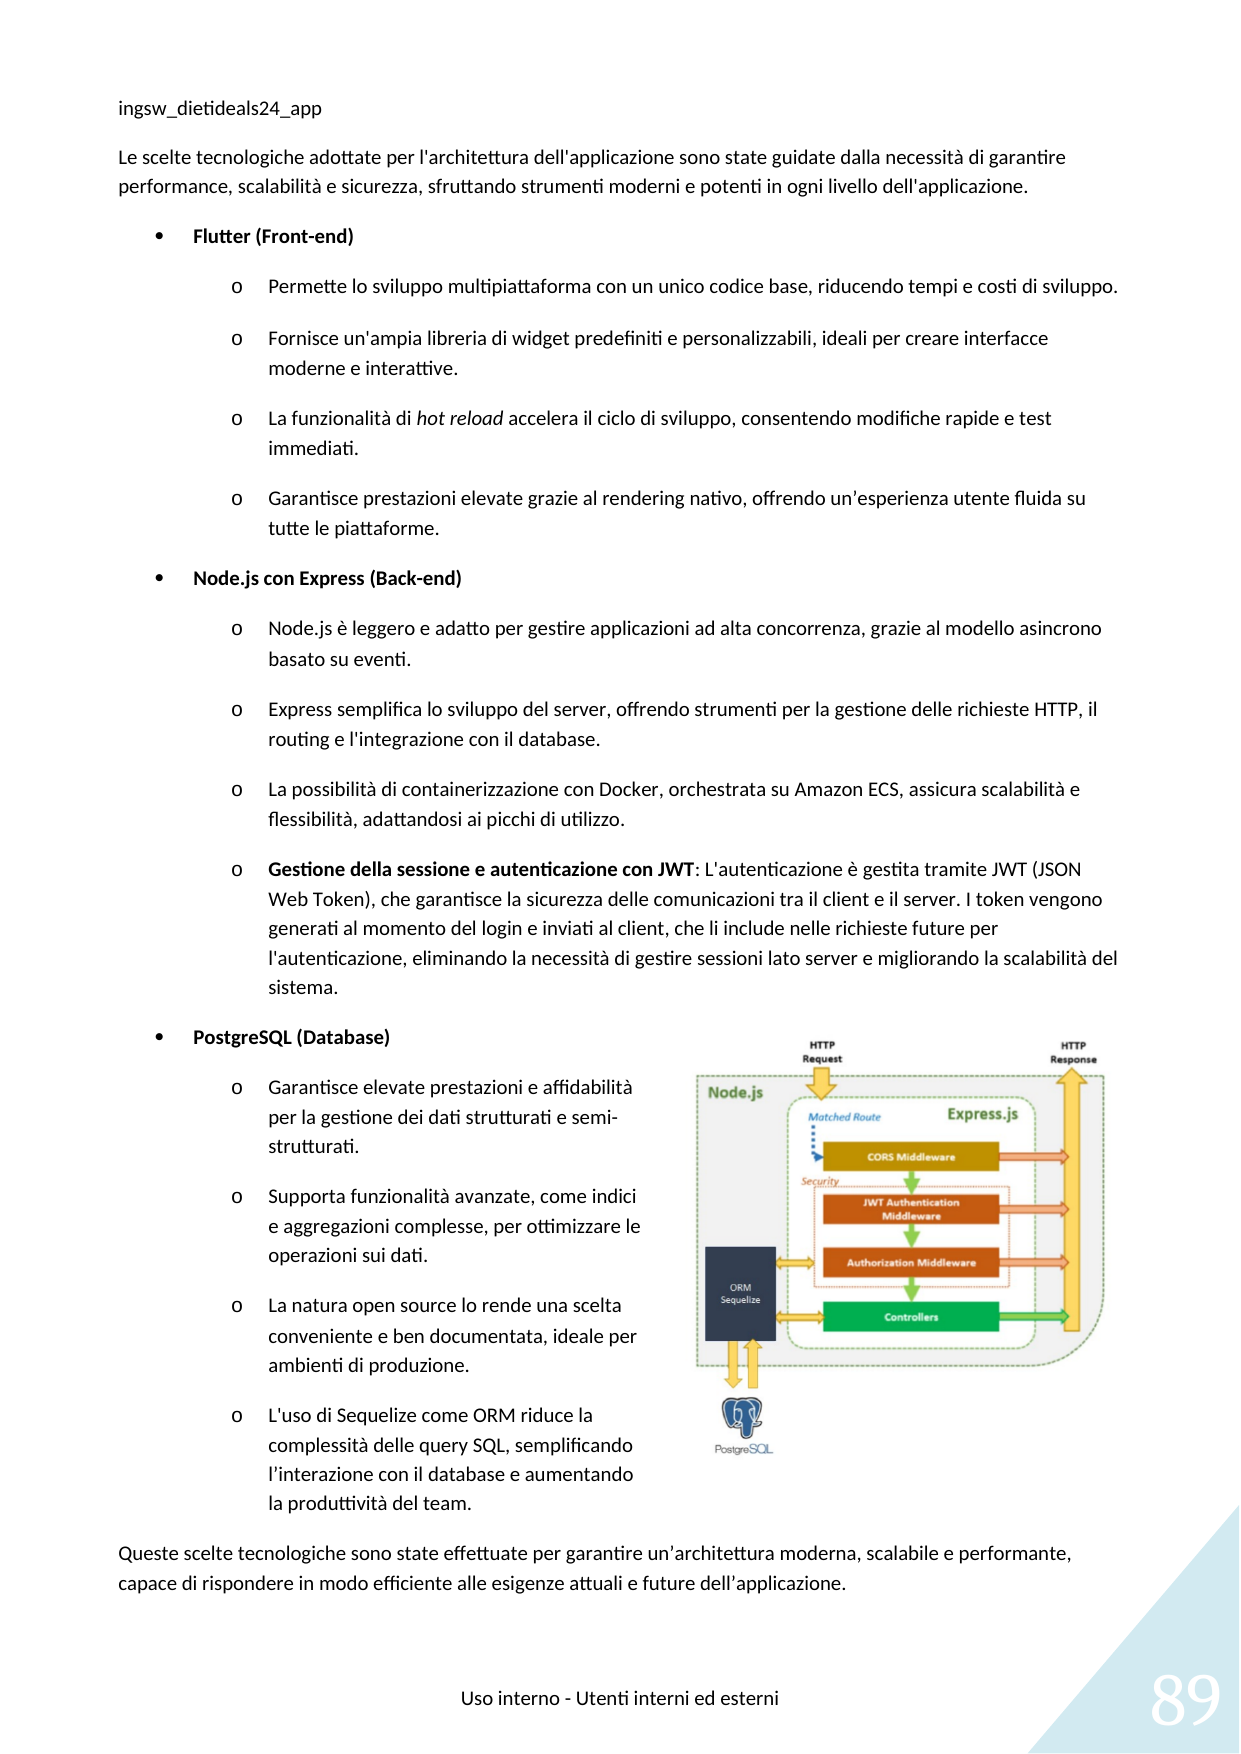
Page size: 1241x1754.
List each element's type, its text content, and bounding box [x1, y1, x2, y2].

list Gestione della sessione e autenticazione con JWT: L'autenticazione è gestita tramite JWT (JSON Web Token), che garantisce la sicurezza delle comunicazioni tra il client e il server. I token vengono generati al momento del login e inviati al client, che li include nelle richieste future per l'autenticazione, eliminando la necessità di gestire sessioni lato server e migliorando la scalabilità del sistema. [231, 856, 1122, 999]
list Express semplifica lo sviluppo del server, offrendo strumenti per la gestione delle richieste HTTP, il routing e l'integrazione con il database. [231, 696, 1122, 751]
list Garantisce elevate prestazioni e affidabilità per la gestione dei dati strutturati e semi-strutturati. [231, 1074, 665, 1159]
text Le scelte tecnologiche adottate per l'architettura dell'applicazione sono state guidate dalla necessità di garantire performance, scalabilità e sicurezza, sfruttando strumenti moderni e potenti in ogni livello dell'applicazione. [118, 144, 1122, 199]
list Flutter (Front-end) [156, 224, 1122, 249]
list La natura open source lo rende una scelta conveniente e ben documentata, ideale per ambienti di produzione. [231, 1293, 665, 1377]
picture [665, 1020, 1135, 1462]
list La possibilità di containerizzazione con Docker, orchestrata su Amazon ECS, assicura scalabilità e flessibilità, adattandosi ai picchi di utilizzo. [231, 776, 1122, 832]
list La funzionalità di hot reload accelera il ciclo di sviluppo, consentendo modifiche rapide e test immediati. [231, 405, 1122, 461]
list Supporta funzionalità avanzate, come indici e aggregazioni complesse, per ottimizzare le operazioni sui dati. [231, 1183, 665, 1268]
list Node.js è leggero e adatto per gestire applicazioni ad alta concorrenza, grazie al modello asincrono basato su eventi. [231, 616, 1122, 671]
text Queste scelte tecnologiche sono state effettuate per garantire un’architettura moderna, scalabile e performante, capace di rispondere in modo efficiente alle esigenze attuali e future dell’applicazione. [118, 1541, 1122, 1595]
list Fornisce un'ampia libreria di widget predefiniti e personalizzabili, ideali per creare interfacce moderne e interattive. [231, 325, 1122, 381]
list PostgreSQL (Database) [156, 1024, 665, 1049]
list Garantisce prestazioni elevate grazie al rendering nativo, offrendo un’esperienza utente fluida su tutte le piattaforme. [231, 485, 1122, 541]
list L'uso di Sequelize come ORM riduce la complessità delle query SQL, semplificando l’interazione con il database e aumentando la produttività del team. [231, 1402, 1122, 1516]
list Permette lo sviluppo multipiattaforma con un unico codice base, riducendo tempi e costi di sviluppo. [231, 274, 1122, 300]
list Node.js con Express (Back-end) [156, 566, 1122, 591]
